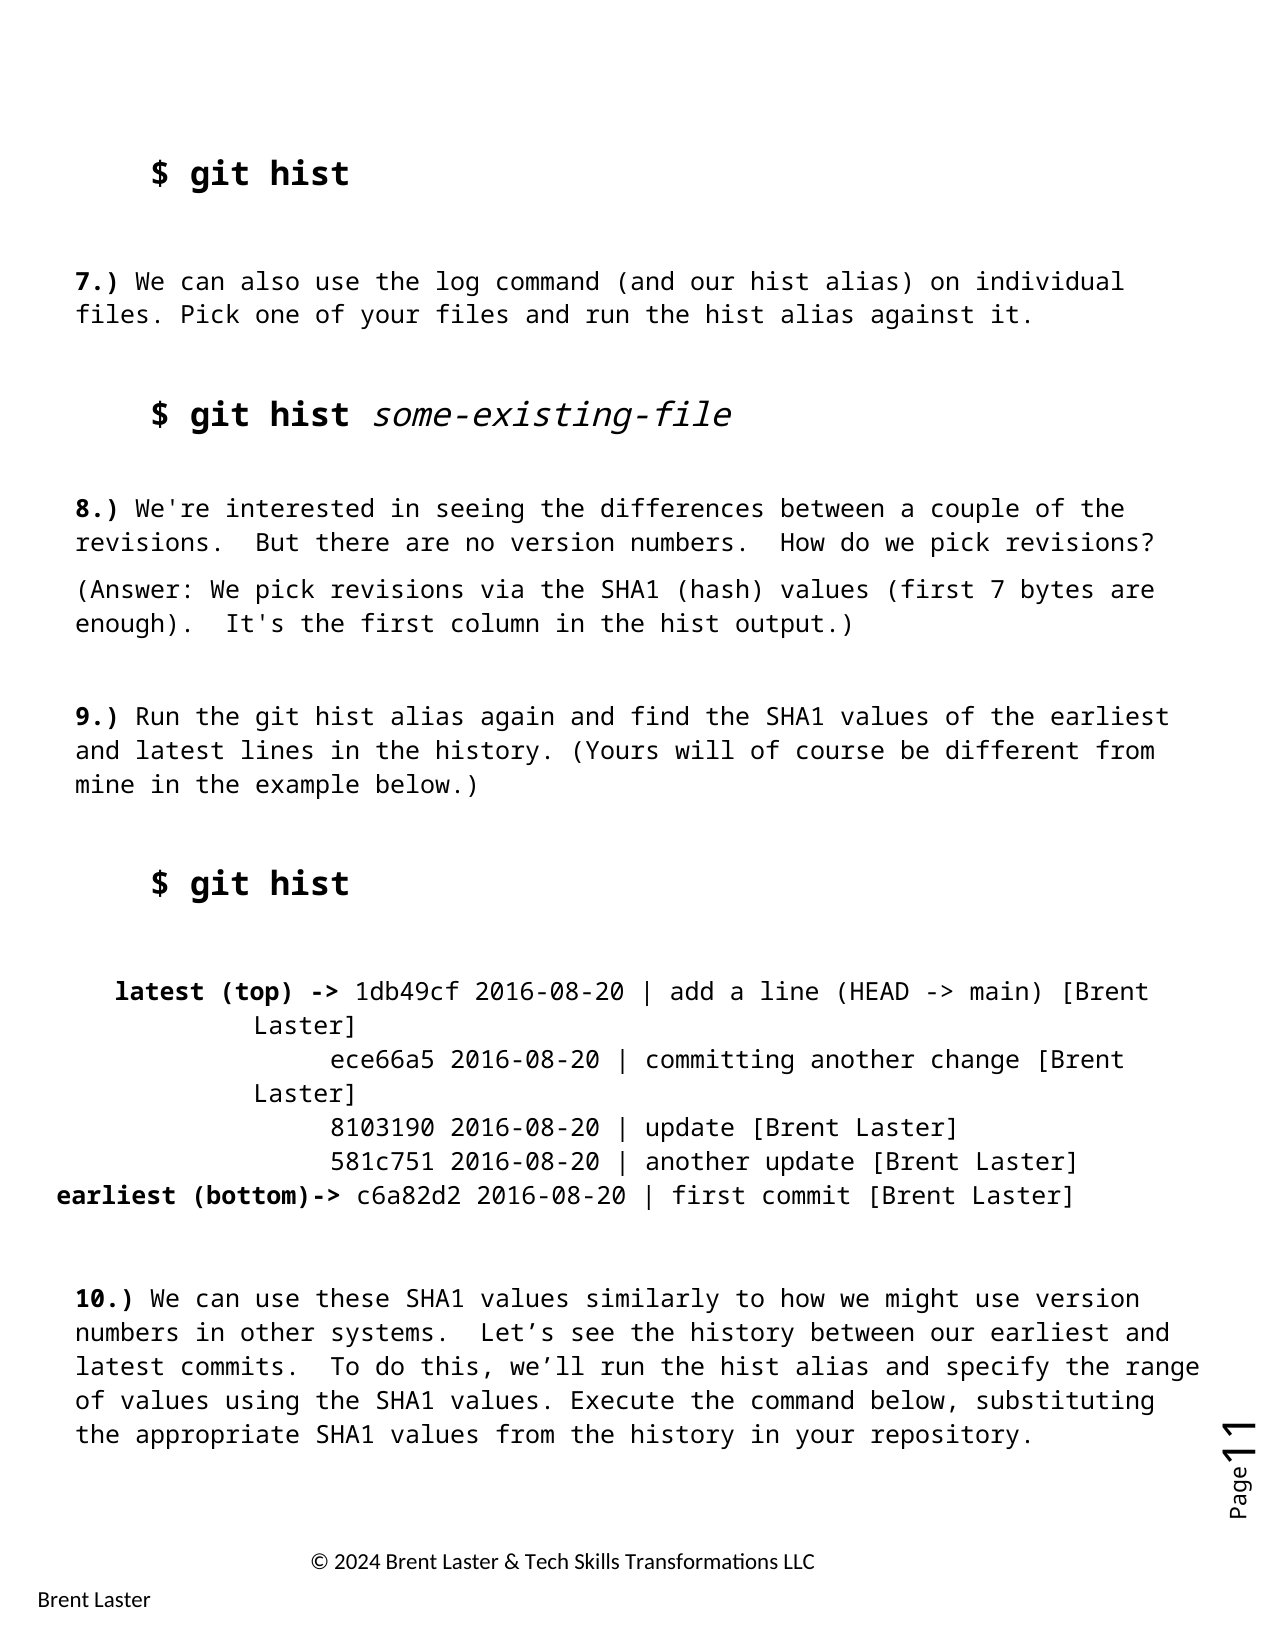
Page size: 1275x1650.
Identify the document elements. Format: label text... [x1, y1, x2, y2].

text $ git hist [150, 860, 1200, 906]
text 581c751 2016-08-20 | another update [Brent Laster] [253, 1144, 1200, 1178]
text (Answer: We pick revisions via the SHA1 (hash) values (first 7 bytes are enough). It's the first column in the hist output.) [75, 572, 1200, 640]
text 8103190 2016-08-20 | update [Brent Laster] [253, 1110, 1200, 1144]
text 8.) We're interested in seeing the differences between a couple of the revisions. But there are no version numbers. How do we pick revisions? [75, 491, 1200, 559]
text 9.) Run the git hist alias again and find the SHA1 values of the earliest and latest lines in the history. (Yours will of course be different from mine in the example below.) [75, 699, 1200, 801]
text earliest (bottom)-> c6a82d2 2016-08-20 | first commit [Brent Laster] [56, 1178, 1200, 1212]
text 7.) We can also use the log command (and our hist alias) on individual files. Pick one of your files and run the hist alias against it. [75, 263, 1200, 331]
text 10.) We can use these SHA1 values similarly to how we might use version numbers in other systems. Let’s see the history between our earliest and latest commits. To do this, we’ll run the hist alias and specify the range of values using the SHA1 values. Execute the command below, substituting the appropriate SHA1 values from the history in your repository. [75, 1280, 1200, 1451]
text $ git hist some-existing-file [150, 390, 1200, 436]
text $ git hist [150, 149, 1200, 195]
text ece66a5 2016-08-20 | committing another change [Brent Laster] [253, 1042, 1200, 1110]
text latest (top) -> 1db49cf 2016-08-20 | add a line (HEAD -> main) [Brent Laster] [84, 974, 1200, 1042]
